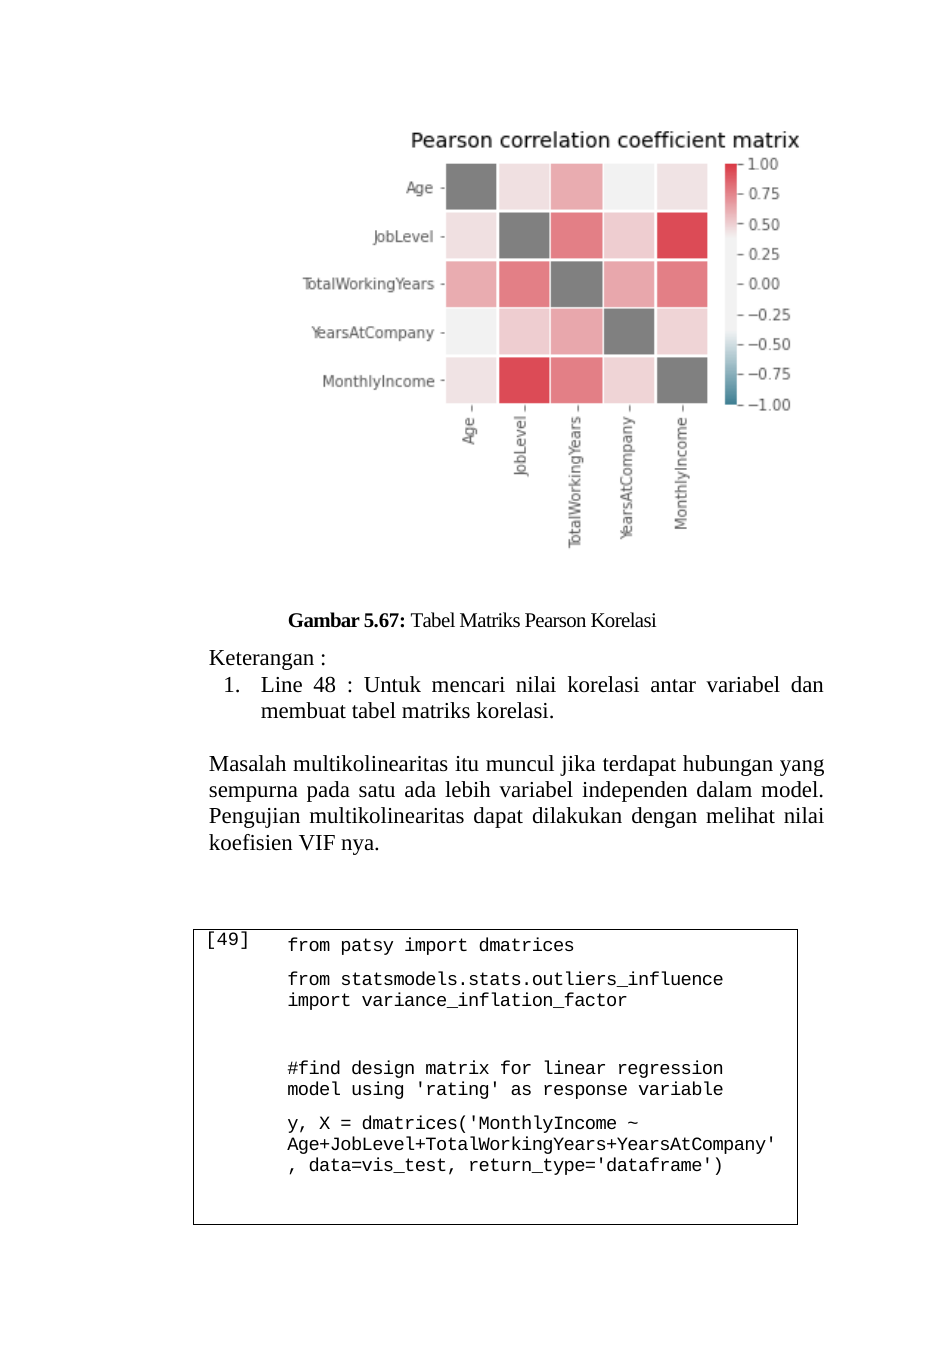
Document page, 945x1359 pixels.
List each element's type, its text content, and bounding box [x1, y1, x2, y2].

text Gambar 5.67: Tabel Matriks Pearson Korelasi [120, 608, 825, 632]
list Masalah multikolinearitas itu muncul jika terdapat hubungan yang sempurna pada satu ada lebih variabel independen dalam model. Pengujian multikolinearitas dapat dilakukan dengan melihat nilai koefisien VIF nya. [209, 750, 825, 855]
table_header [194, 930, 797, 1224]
picture [275, 120, 818, 574]
list Keterangan : [209, 644, 825, 671]
list Line 48 : Untuk mencari nilai korelasi antar variabel dan membuat tabel matriks korelasi. [223, 671, 825, 723]
